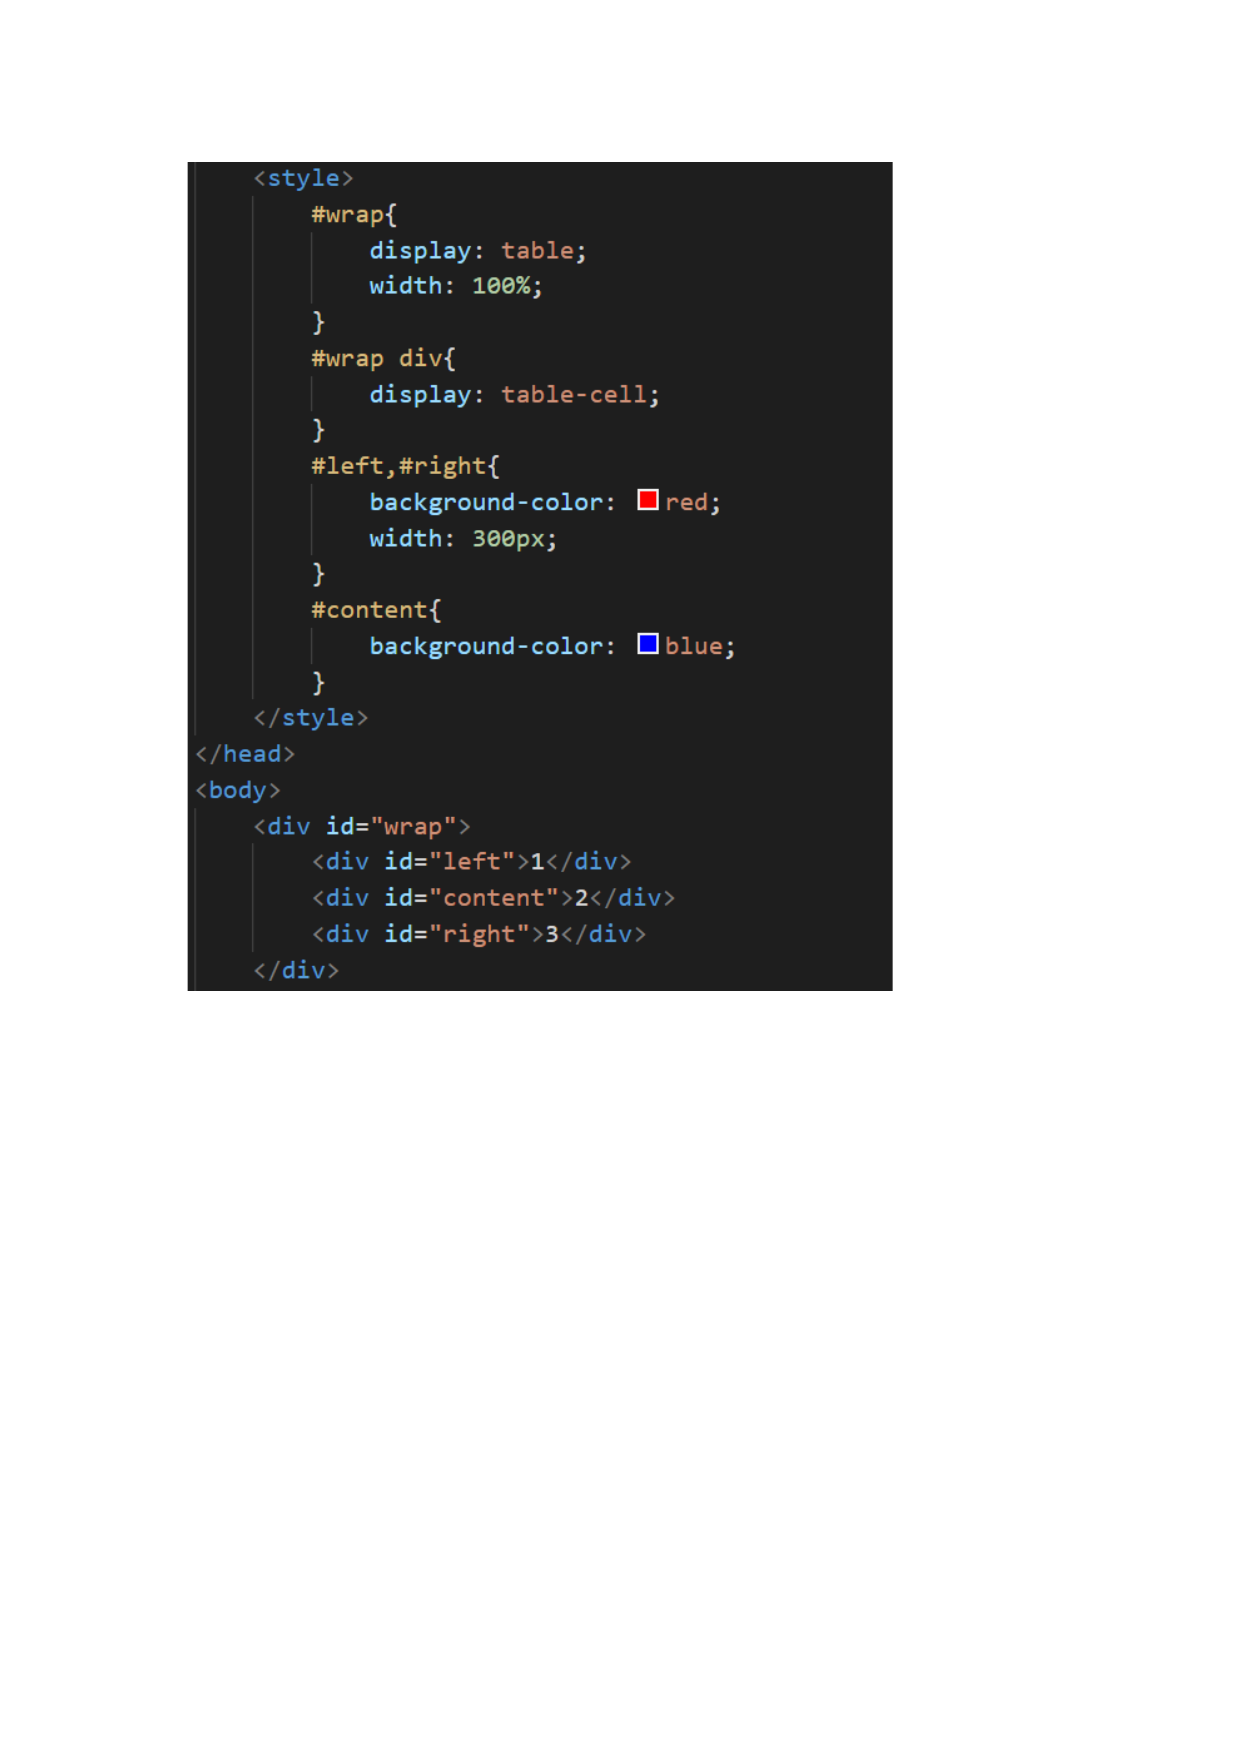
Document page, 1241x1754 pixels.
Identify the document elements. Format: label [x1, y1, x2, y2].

picture [187, 162, 893, 991]
